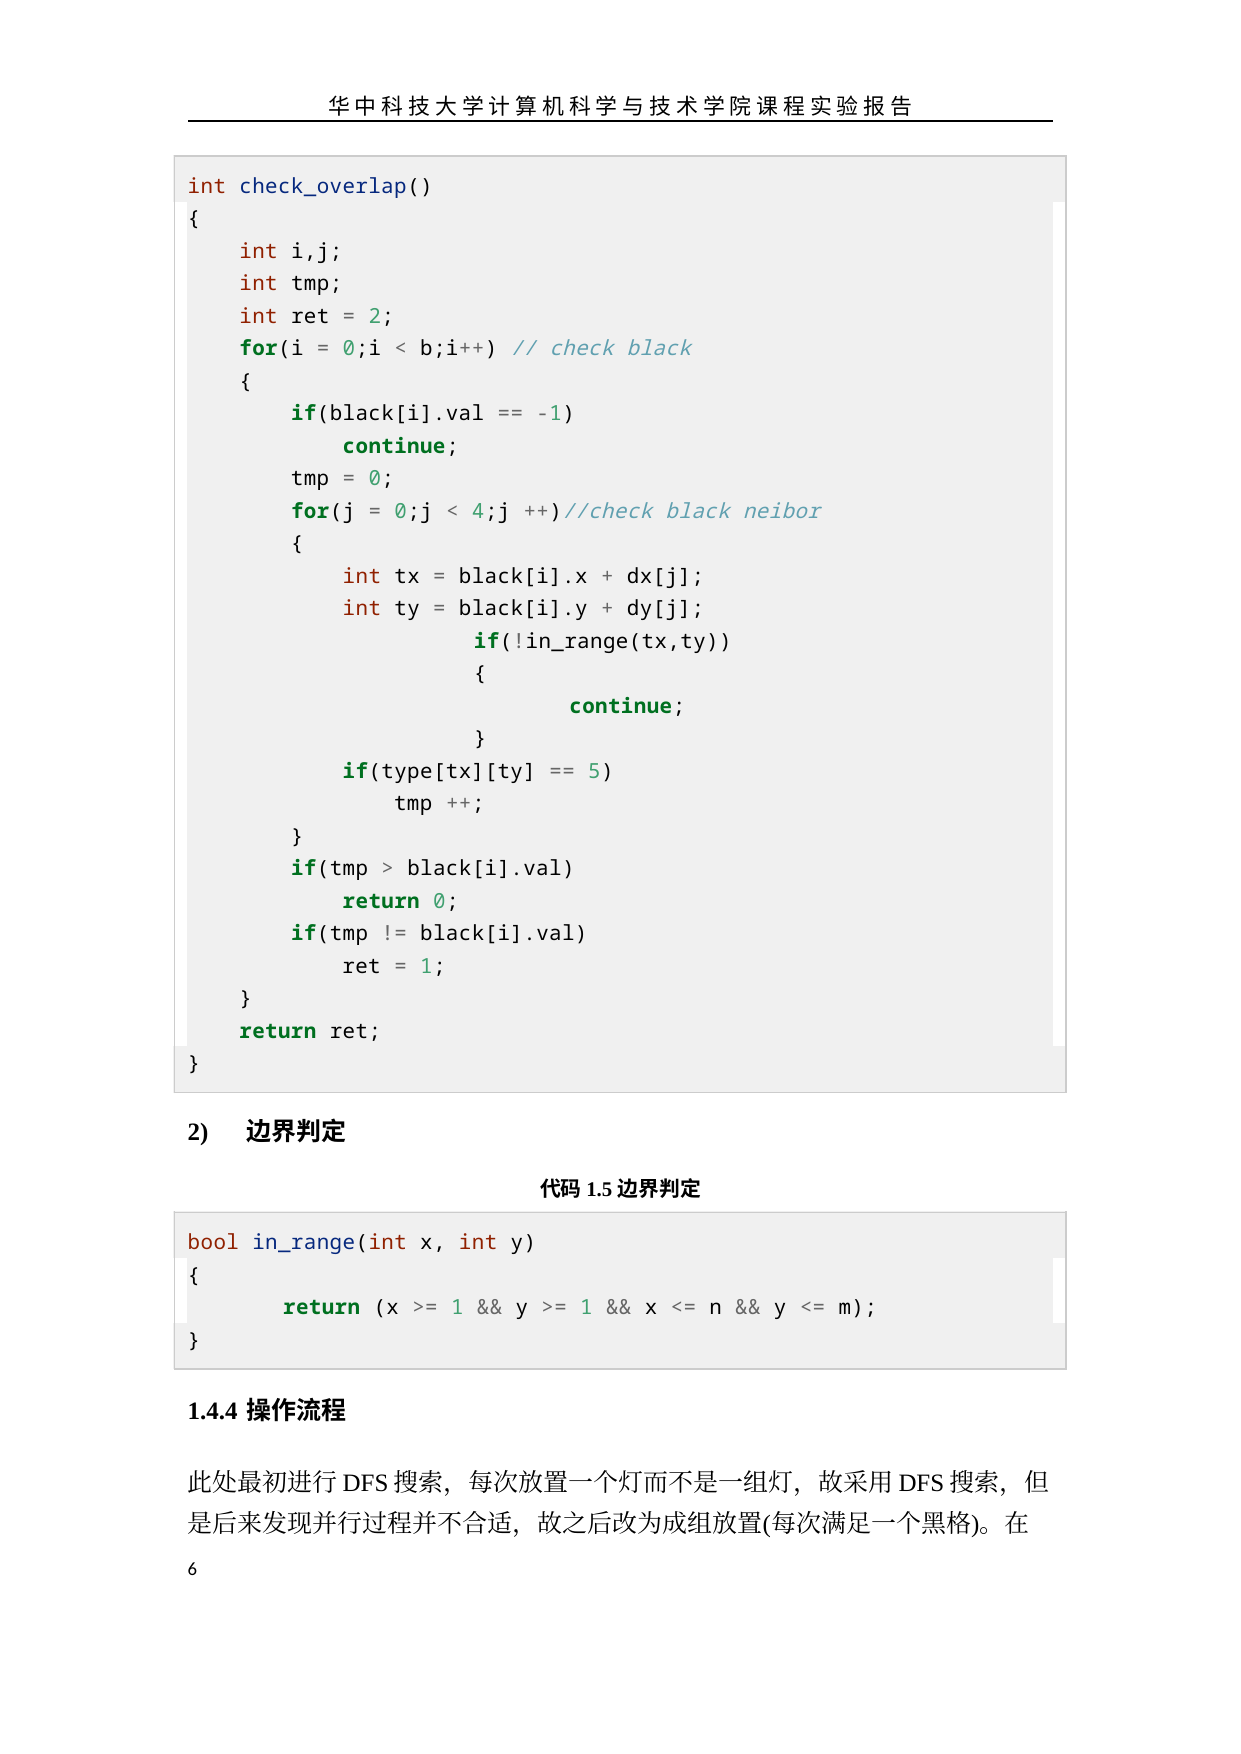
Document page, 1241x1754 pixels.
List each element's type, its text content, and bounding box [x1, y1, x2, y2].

text int ty = black[i].y + dy[j]; [187, 592, 1053, 624]
text { [187, 657, 1053, 689]
text int i,j; [187, 234, 1053, 267]
text return 0; [187, 884, 1053, 917]
text for(i = 0;i < b;i++) // check black [187, 332, 1053, 364]
text return (x >= 1 && y >= 1 && x <= n && y <= m); [187, 1290, 1053, 1309]
text int ret = 2; [187, 299, 1053, 332]
text { [187, 527, 1053, 559]
text int check_overlap() [175, 157, 1065, 202]
text continue; [187, 689, 1053, 722]
text bool in_range(int x, int y) [175, 1213, 1065, 1258]
text { [187, 1258, 1053, 1290]
subtitle 操作流程 [187, 1376, 1053, 1441]
text if(tmp > black[i].val) [187, 852, 1053, 884]
text if(!in_range(tx,ty)) [187, 624, 1053, 657]
text { [187, 202, 1053, 234]
text int tx = black[i].x + dx[j]; [187, 559, 1053, 592]
text 代码 1.5 边界判定 [187, 1171, 1053, 1204]
text } [187, 819, 1053, 852]
text if(tmp != black[i].val) [187, 917, 1053, 949]
text if(type[tx][ty] == 5) [187, 754, 1053, 787]
text } [175, 1309, 1065, 1368]
subtitle 边界判定 [187, 1097, 1053, 1162]
text if(black[i].val == -1) [187, 397, 1053, 429]
text tmp ++; [187, 787, 1053, 819]
text tmp = 0; [187, 462, 1053, 494]
text return ret; [187, 1014, 1053, 1032]
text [187, 1466, 1053, 1539]
text } [187, 982, 1053, 1014]
text { [187, 364, 1053, 397]
text int tmp; [187, 267, 1053, 299]
text for(j = 0;j < 4;j ++)//check black neibor [187, 494, 1053, 527]
text } [187, 722, 1053, 754]
text } [175, 1032, 1065, 1092]
text ret = 1; [187, 949, 1053, 982]
text continue; [187, 429, 1053, 462]
